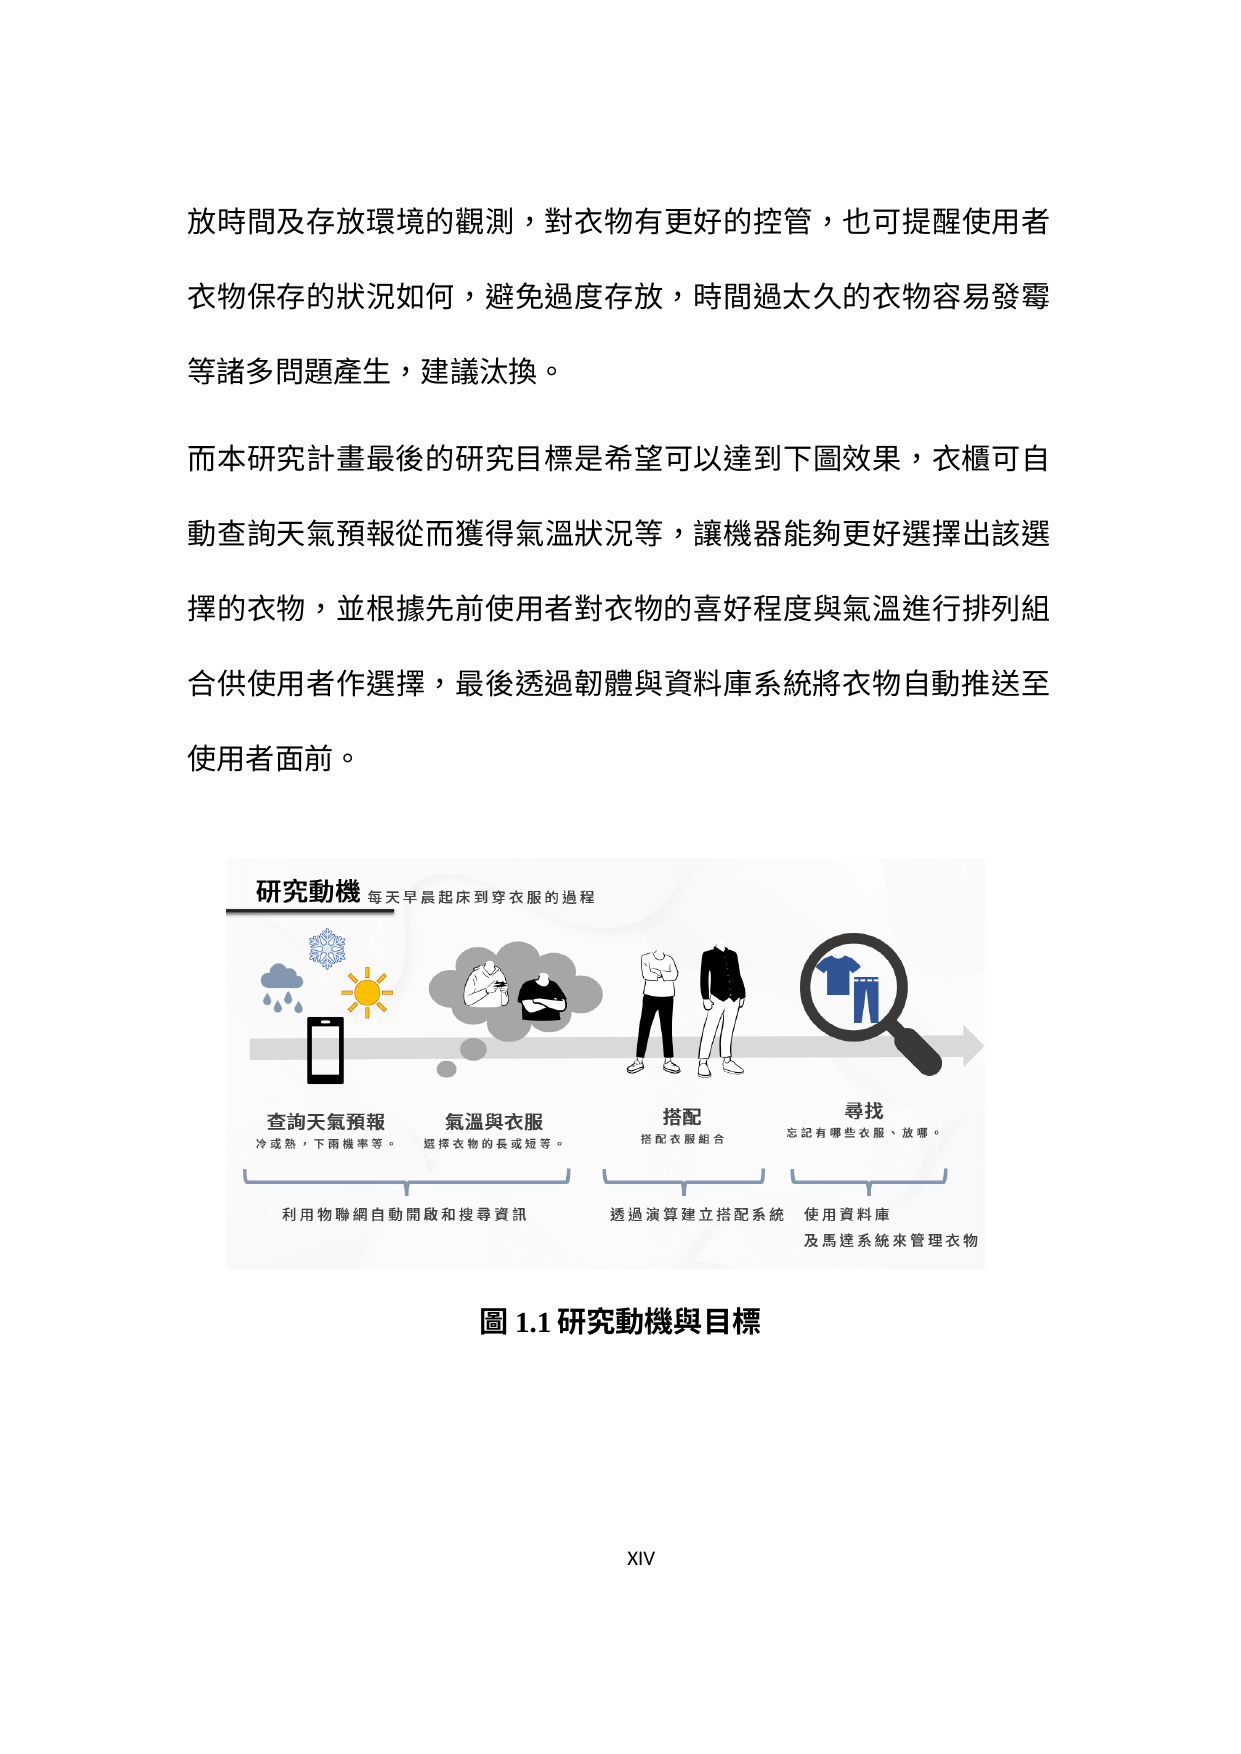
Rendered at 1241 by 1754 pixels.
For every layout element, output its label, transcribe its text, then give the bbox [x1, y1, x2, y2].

text 圖 1.1研究動機與目標 [187, 1282, 1053, 1357]
text 而本研究計畫最後的研究目標是希望可以達到下圖效果，衣櫃可自動查詢天氣預報從而獲得氣溫狀況等，讓機器能夠更好選擇出該選擇的衣物，並根據先前使用者對衣物的喜好程度與氣溫進行排列組合供使用者作選擇，最後透過韌體與資料庫系統將衣物自動推送至使用者面前。 [187, 419, 1053, 794]
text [187, 182, 1053, 407]
picture [226, 858, 986, 1269]
